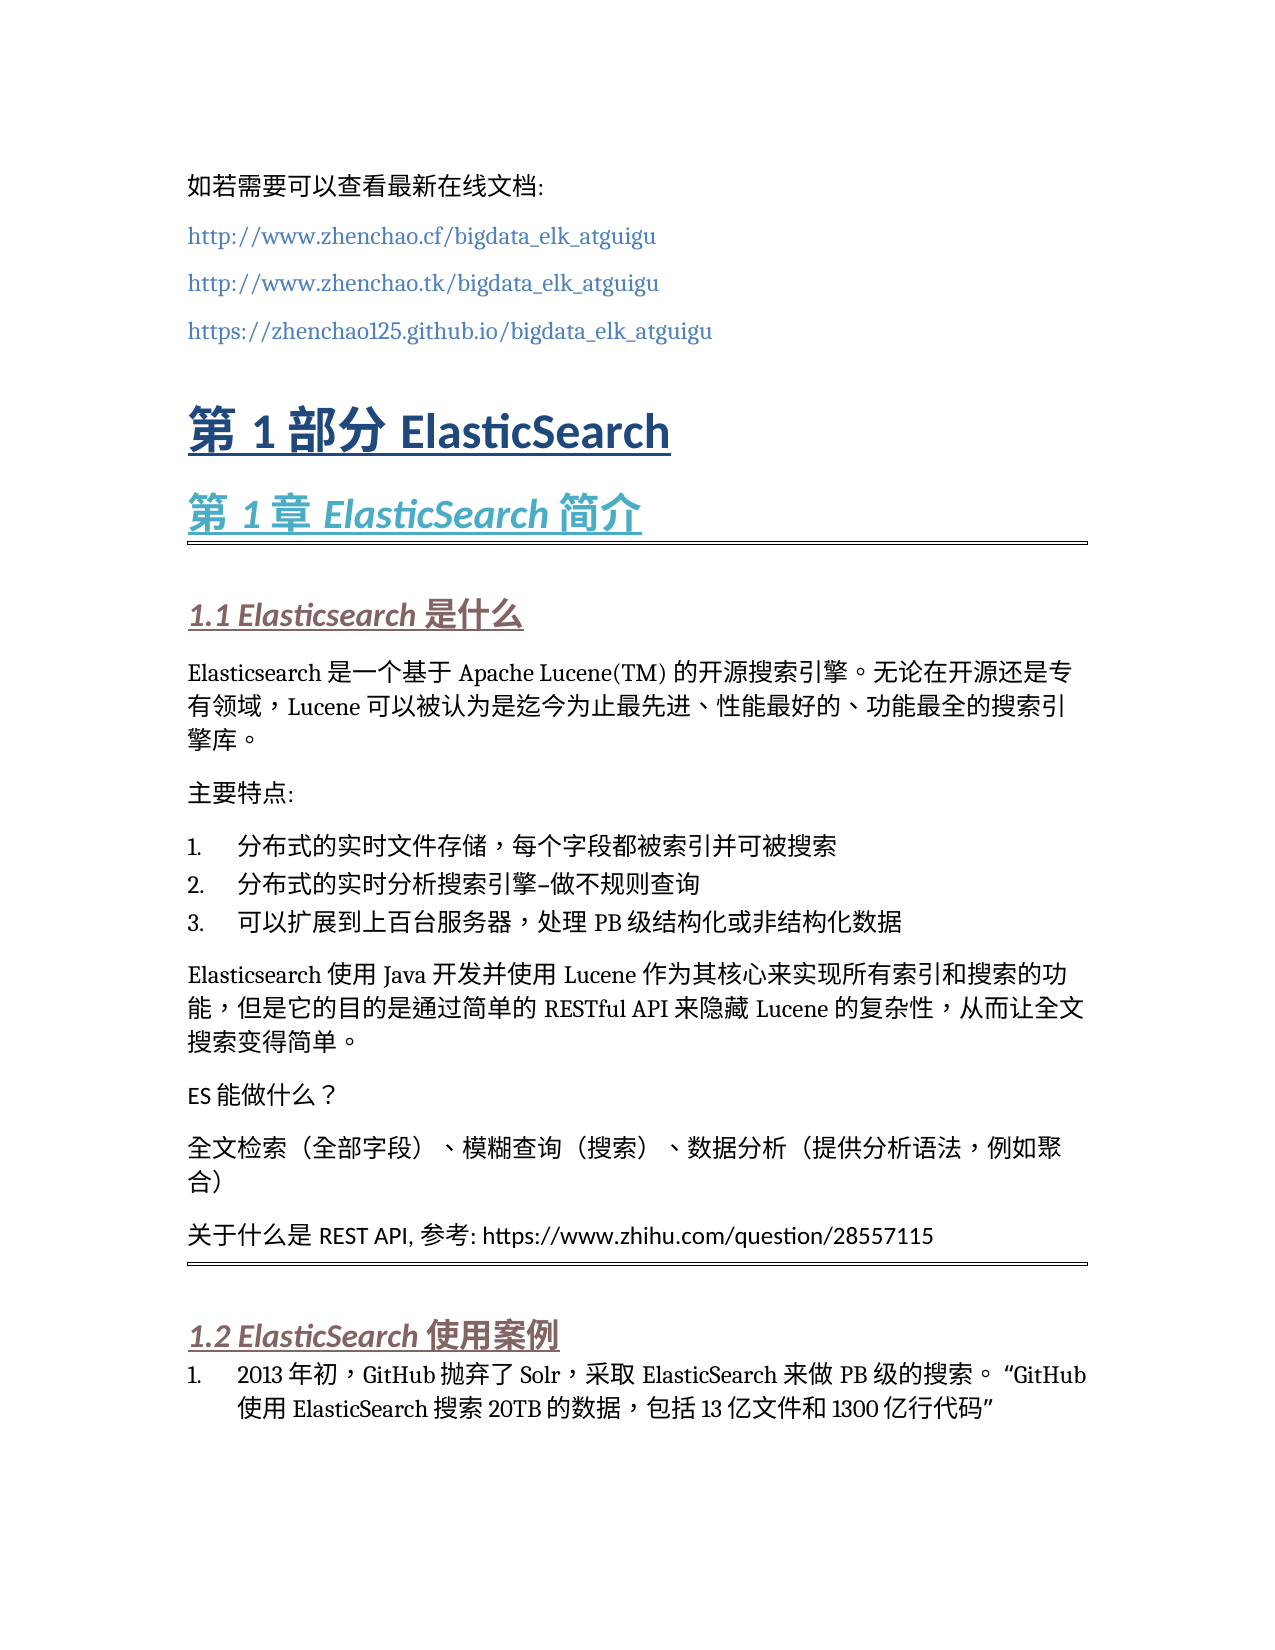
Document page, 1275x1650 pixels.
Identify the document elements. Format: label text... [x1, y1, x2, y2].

text ES能做什么？ [187, 1078, 1087, 1112]
subtitle 1.2 ElasticSearch 使用案例 [187, 1312, 1087, 1357]
subtitle 1.1 Elasticsearch 是什么 [187, 591, 1087, 636]
text http://www.zhenchao.cf/bigdata_elk_atguigu [187, 222, 1087, 250]
text 主要特点: [187, 776, 1087, 810]
list 分布式的实时分析搜索引擎–做不规则查询 [187, 866, 1087, 900]
list 2013年初，GitHub抛弃了Solr，采取 ElasticSearch 来做 PB 级的搜索。 “GitHub使用ElasticSearch搜索20TB的数据，包括13亿文件和1300亿行代码” [187, 1357, 1087, 1425]
text https://zhenchao125.github.io/bigdata_elk_atguigu [187, 317, 1087, 345]
text 如若需要可以查看最新在线文档: [187, 169, 1087, 203]
list 分布式的实时文件存储，每个字段都被索引并可被搜索 [187, 828, 1087, 863]
text Elasticsearch 使用 Java 开发并使用 Lucene 作为其核心来实现所有索引和搜索的功能，但是它的目的是通过简单的 RESTful API 来隐藏 Lucene 的复杂性，从而让全文搜索变得简单。 [187, 957, 1087, 1059]
text http://www.zhenchao.tk/bigdata_elk_atguigu [187, 269, 1087, 298]
subtitle 第 1 部分 ElasticSearch [187, 395, 1087, 463]
text 关于什么是 REST API, 参考: https://www.zhihu.com/question/28557115 [187, 1218, 1087, 1252]
text Elasticsearch 是一个基于 Apache Lucene(TM) 的开源搜索引擎。无论在开源还是专有领域，Lucene 可以被认为是迄今为止最先进、性能最好的、功能最全的搜索引擎库。 [187, 655, 1087, 757]
subtitle 第 1 章 ElasticSearch 简介 [187, 484, 1087, 541]
list 可以扩展到上百台服务器，处理 PB 级结构化或非结构化数据 [187, 904, 1087, 938]
text 全文检索（全部字段）、模糊查询（搜索）、数据分析（提供分析语法，例如聚合） [187, 1131, 1087, 1199]
